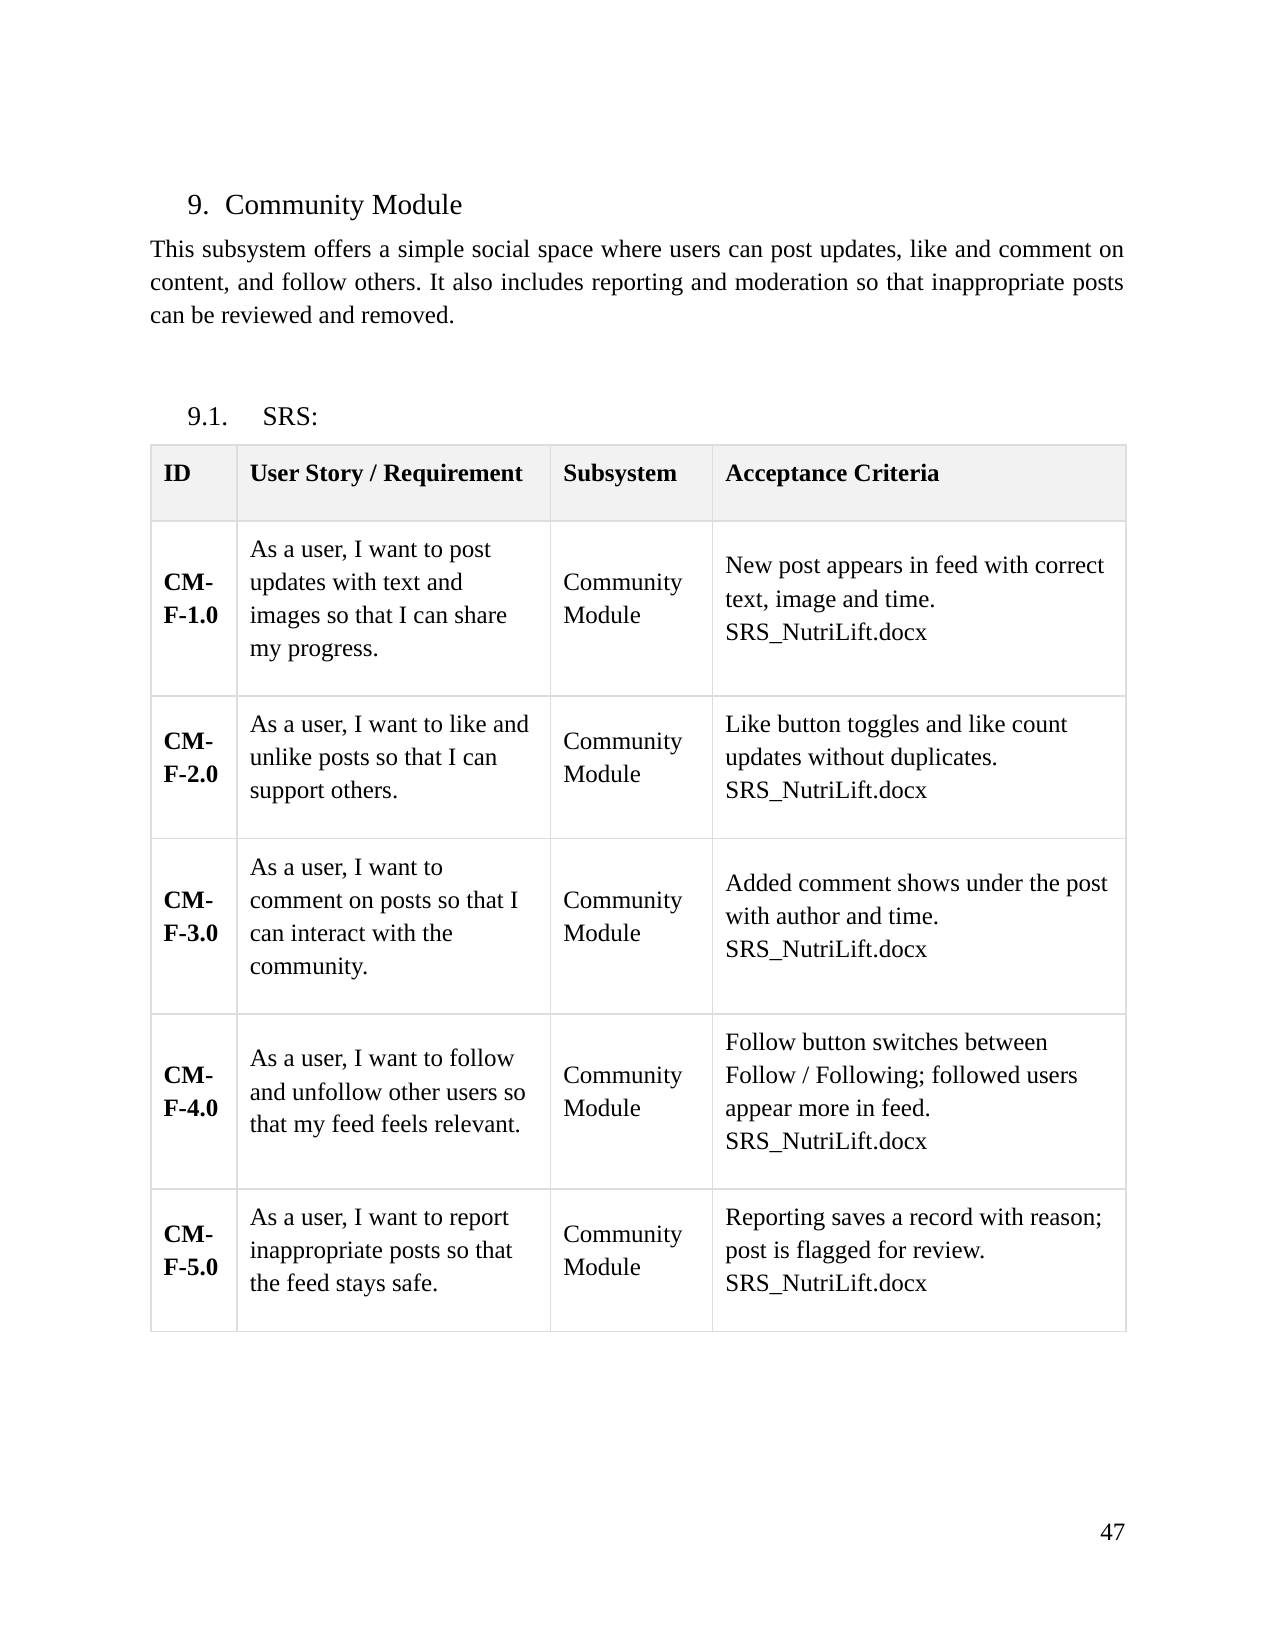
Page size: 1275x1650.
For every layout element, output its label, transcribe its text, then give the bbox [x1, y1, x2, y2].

table_cell As a user, I want to report inappropriate posts so that the feed stays safe. [238, 1190, 550, 1331]
table_cell As a user, I want to post updates with text and images so that I can share my progress. [238, 522, 550, 695]
table_header Subsystem [551, 446, 712, 520]
table_cell Community Module [551, 1015, 712, 1188]
table_cell As a user, I want to follow and unfollow other users so that my feed feels relevant. [238, 1015, 550, 1188]
table_header ID [152, 446, 236, 520]
table_cell Follow button switches between Follow / Following; followed users appear more in feed. SRS_NutriLift.docx​ [713, 1015, 1125, 1188]
table_cell New post appears in feed with correct text, image and time. SRS_NutriLift.docx​ [713, 522, 1125, 695]
table_cell Community Module [551, 697, 712, 838]
table_header Acceptance Criteria [713, 446, 1125, 520]
subtitle Community Module [187, 187, 1125, 221]
text This subsystem offers a simple social space where users can post updates, like and comment on content, and follow others. It also includes reporting and moderation so that inappropriate posts can be reviewed and removed. [150, 234, 1125, 329]
table_cell As a user, I want to like and unlike posts so that I can support others. [238, 697, 550, 838]
table_cell Community Module [551, 1190, 712, 1331]
table_cell Added comment shows under the post with author and time. SRS_NutriLift.docx​ [713, 839, 1125, 1013]
table_cell Reporting saves a record with reason; post is flagged for review. SRS_NutriLift.docx​ [713, 1190, 1125, 1331]
table_cell CM-F-2.0 [152, 697, 236, 838]
subtitle SRS: [187, 400, 1125, 431]
table_cell Community Module [551, 839, 712, 1013]
table_header User Story / Requirement [238, 446, 550, 520]
table_cell Like button toggles and like count updates without duplicates. SRS_NutriLift.docx​ [713, 697, 1125, 838]
table_cell CM-F-5.0 [152, 1190, 236, 1331]
table_cell CM-F-4.0 [152, 1015, 236, 1188]
table_cell CM-F-3.0 [152, 839, 236, 1013]
table_cell Community Module [551, 522, 712, 695]
table_cell As a user, I want to comment on posts so that I can interact with the community. [238, 839, 550, 1013]
table_cell CM-F-1.0 [152, 522, 236, 695]
